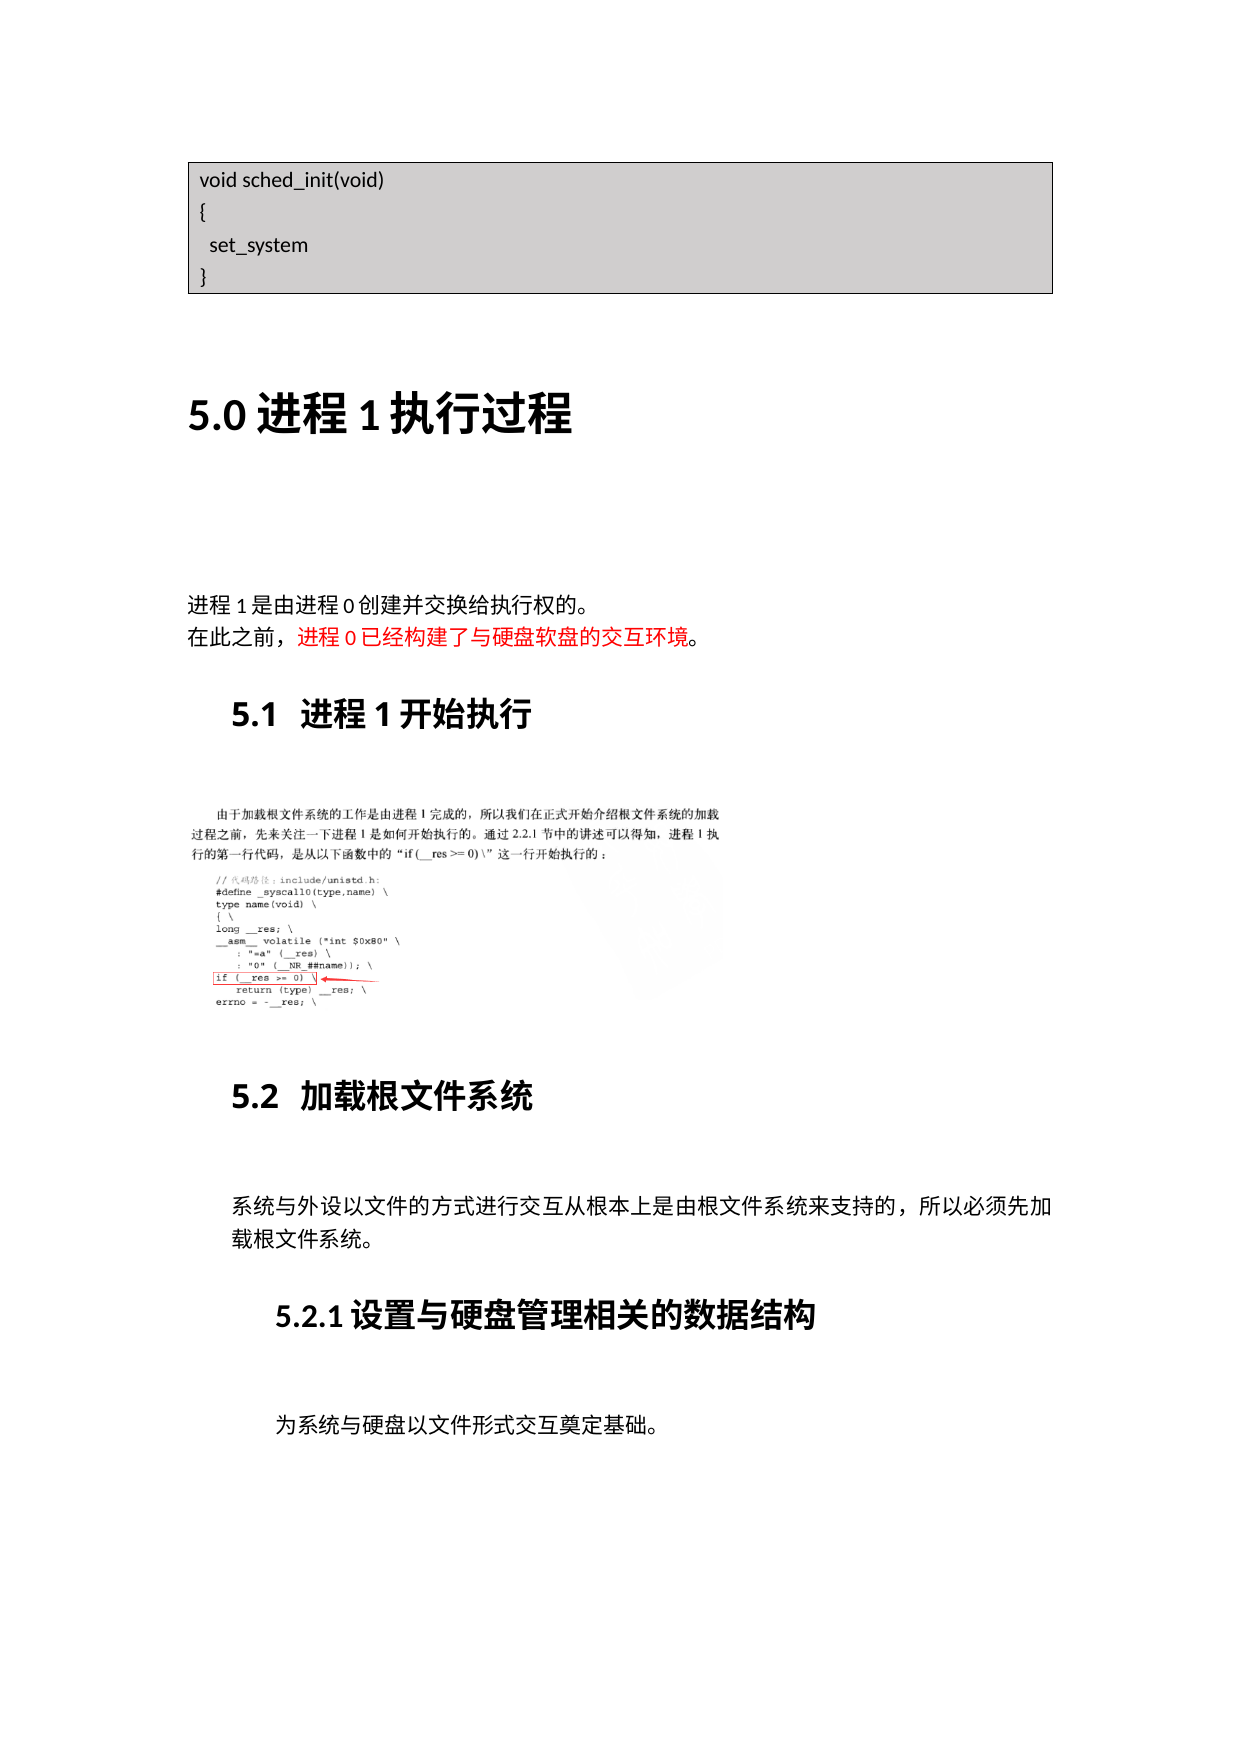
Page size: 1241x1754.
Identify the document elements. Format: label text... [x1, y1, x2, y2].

picture [187, 806, 723, 1012]
subtitle 进程1执行过程 [187, 362, 1053, 459]
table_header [189, 163, 1052, 293]
subtitle 进程1开始执行 [231, 679, 1053, 744]
text 为系统与硬盘以文件形式交互奠定基础。 [275, 1408, 1053, 1441]
subtitle 加载根文件系统 [231, 1061, 1053, 1126]
text 系统与外设以文件的方式进行交互从根本上是由根文件系统来支持的，所以必须先加载根文件系统。 [231, 1189, 1053, 1254]
text 在此之前，进程0已经构建了与硬盘软盘的交互环境。 [187, 620, 1053, 652]
text 进程1是由进程0创建并交换给执行权的。 [187, 587, 1053, 620]
subtitle 设置与硬盘管理相关的数据结构 [275, 1281, 1053, 1346]
